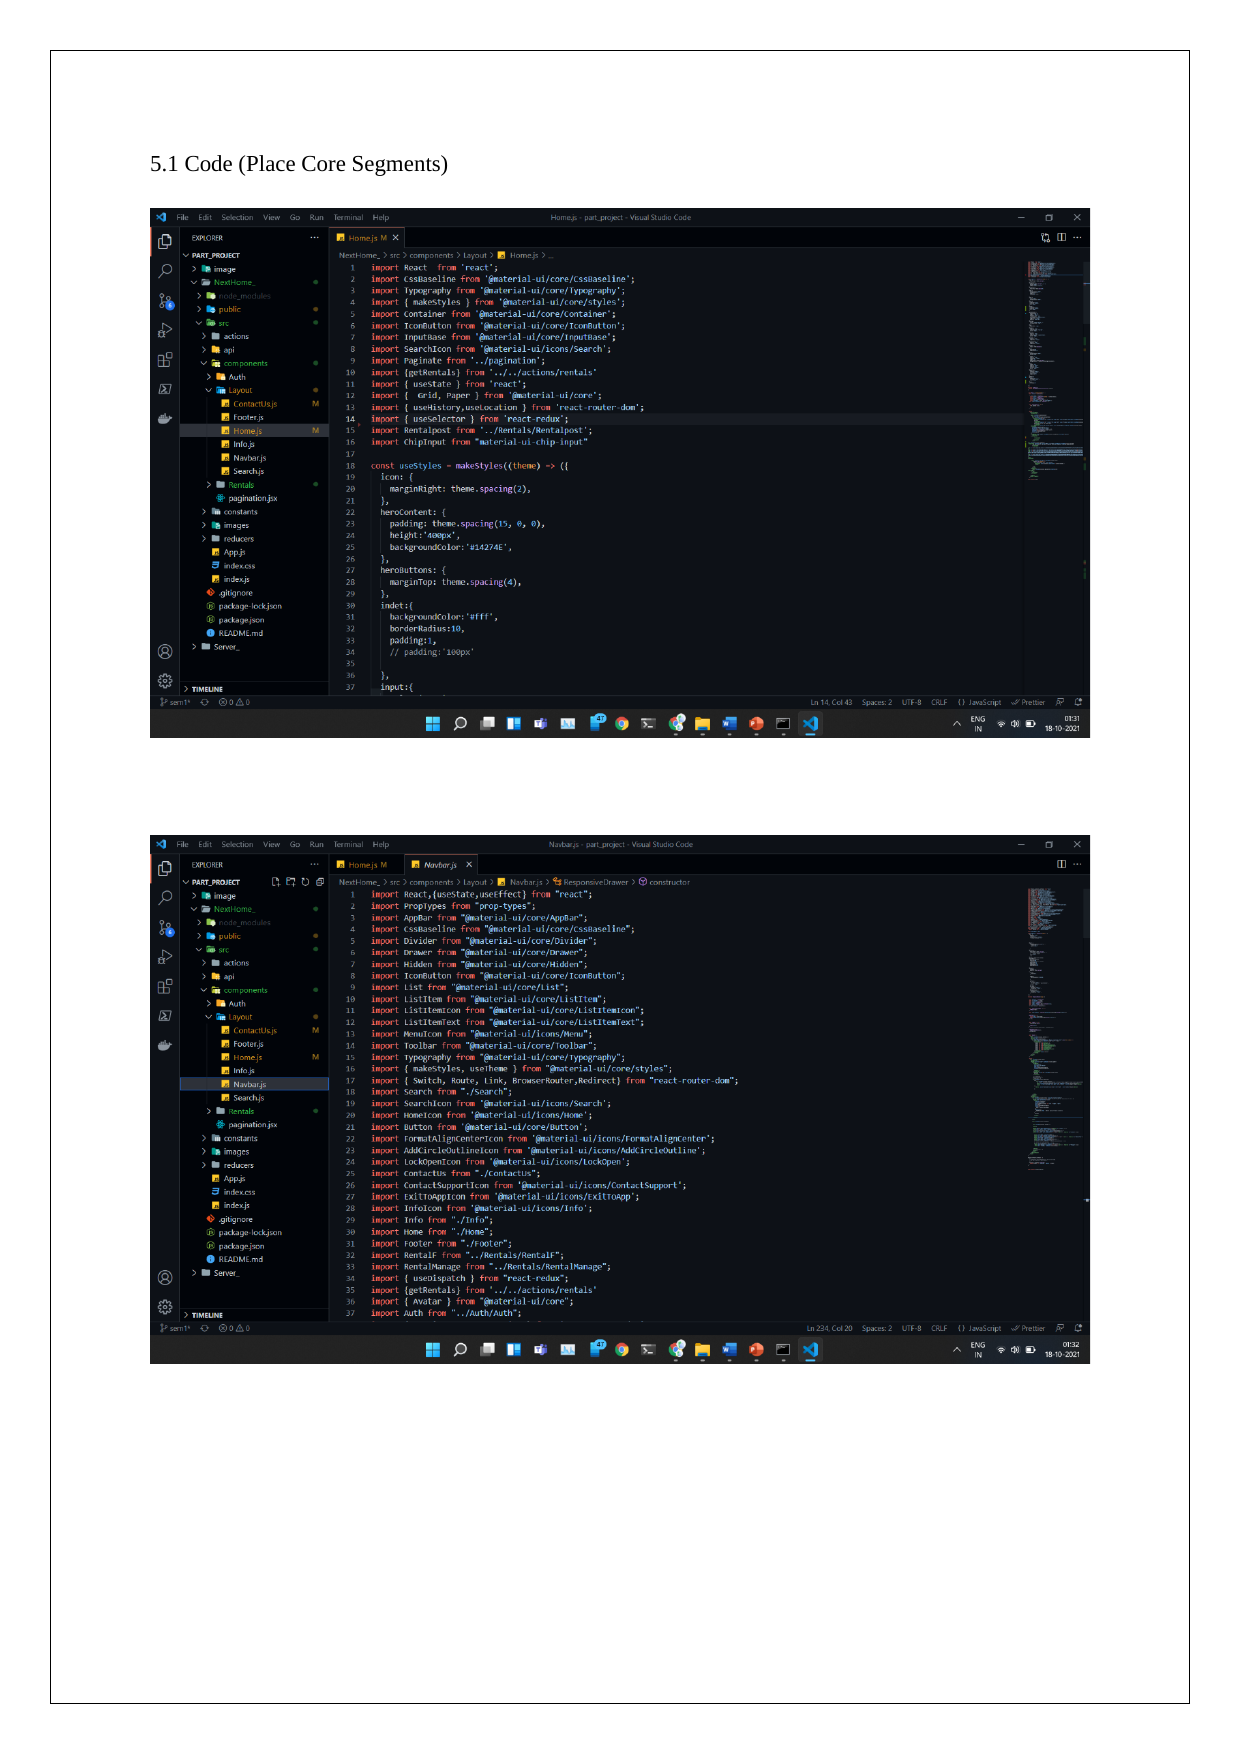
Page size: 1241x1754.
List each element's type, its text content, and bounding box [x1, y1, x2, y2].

picture [150, 835, 1091, 1364]
picture [150, 208, 1091, 738]
text 5.1 Code (Place Core Segments) [150, 150, 1090, 176]
